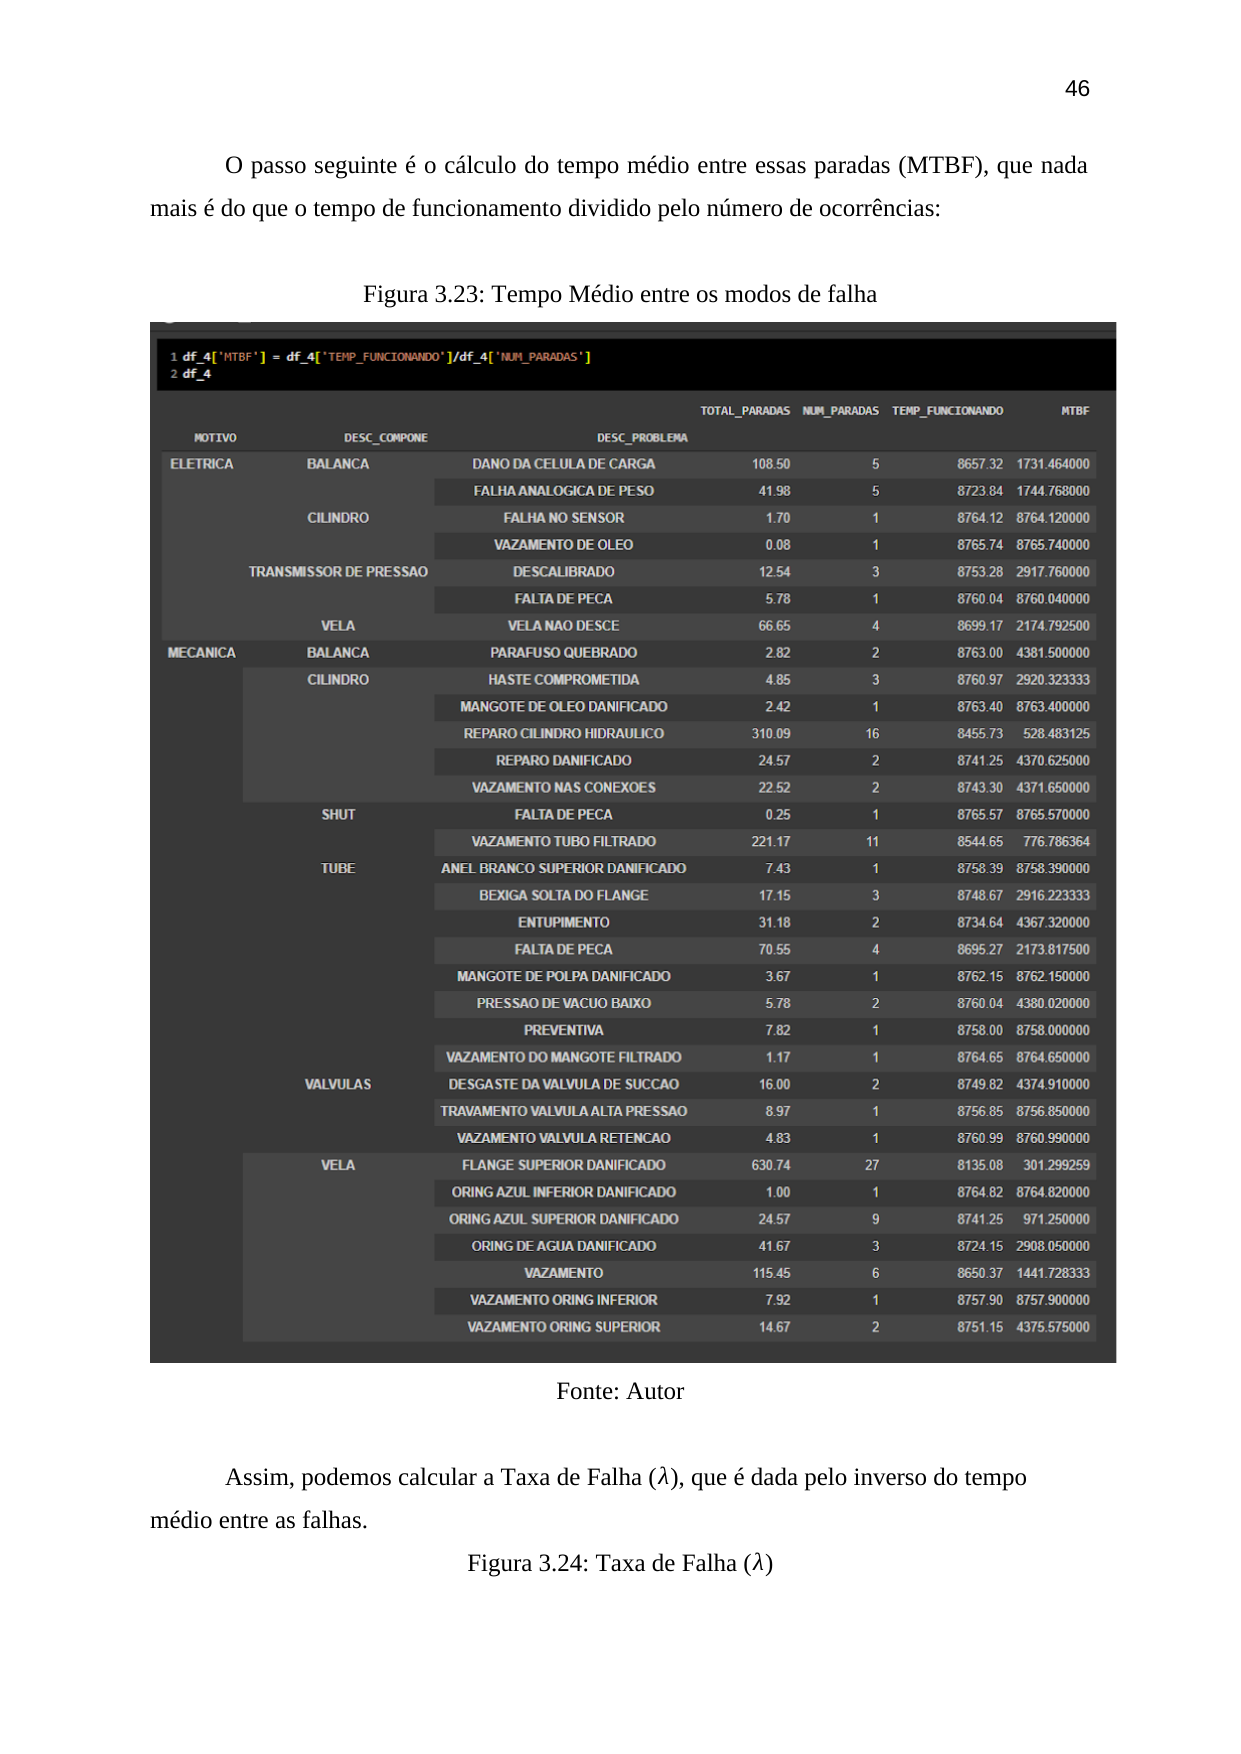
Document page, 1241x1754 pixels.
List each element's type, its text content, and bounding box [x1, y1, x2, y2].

text Figura 3.23: Tempo Médio entre os modos de falha [150, 279, 1090, 308]
text O passo seguinte é o cálculo do tempo médio entre essas paradas (MTBF), que nada mais é do que o tempo de funcionamento dividido pelo número de ocorrências: [150, 150, 1090, 222]
picture [150, 322, 1117, 1363]
text Assim, podemos calcular a Taxa de Falha (), que é dada pelo inverso do tempo médio entre as falhas. [150, 1462, 1090, 1534]
text Figura 3.24: Taxa de Falha () [150, 1548, 1090, 1577]
text Fonte: Autor [150, 1376, 1090, 1404]
